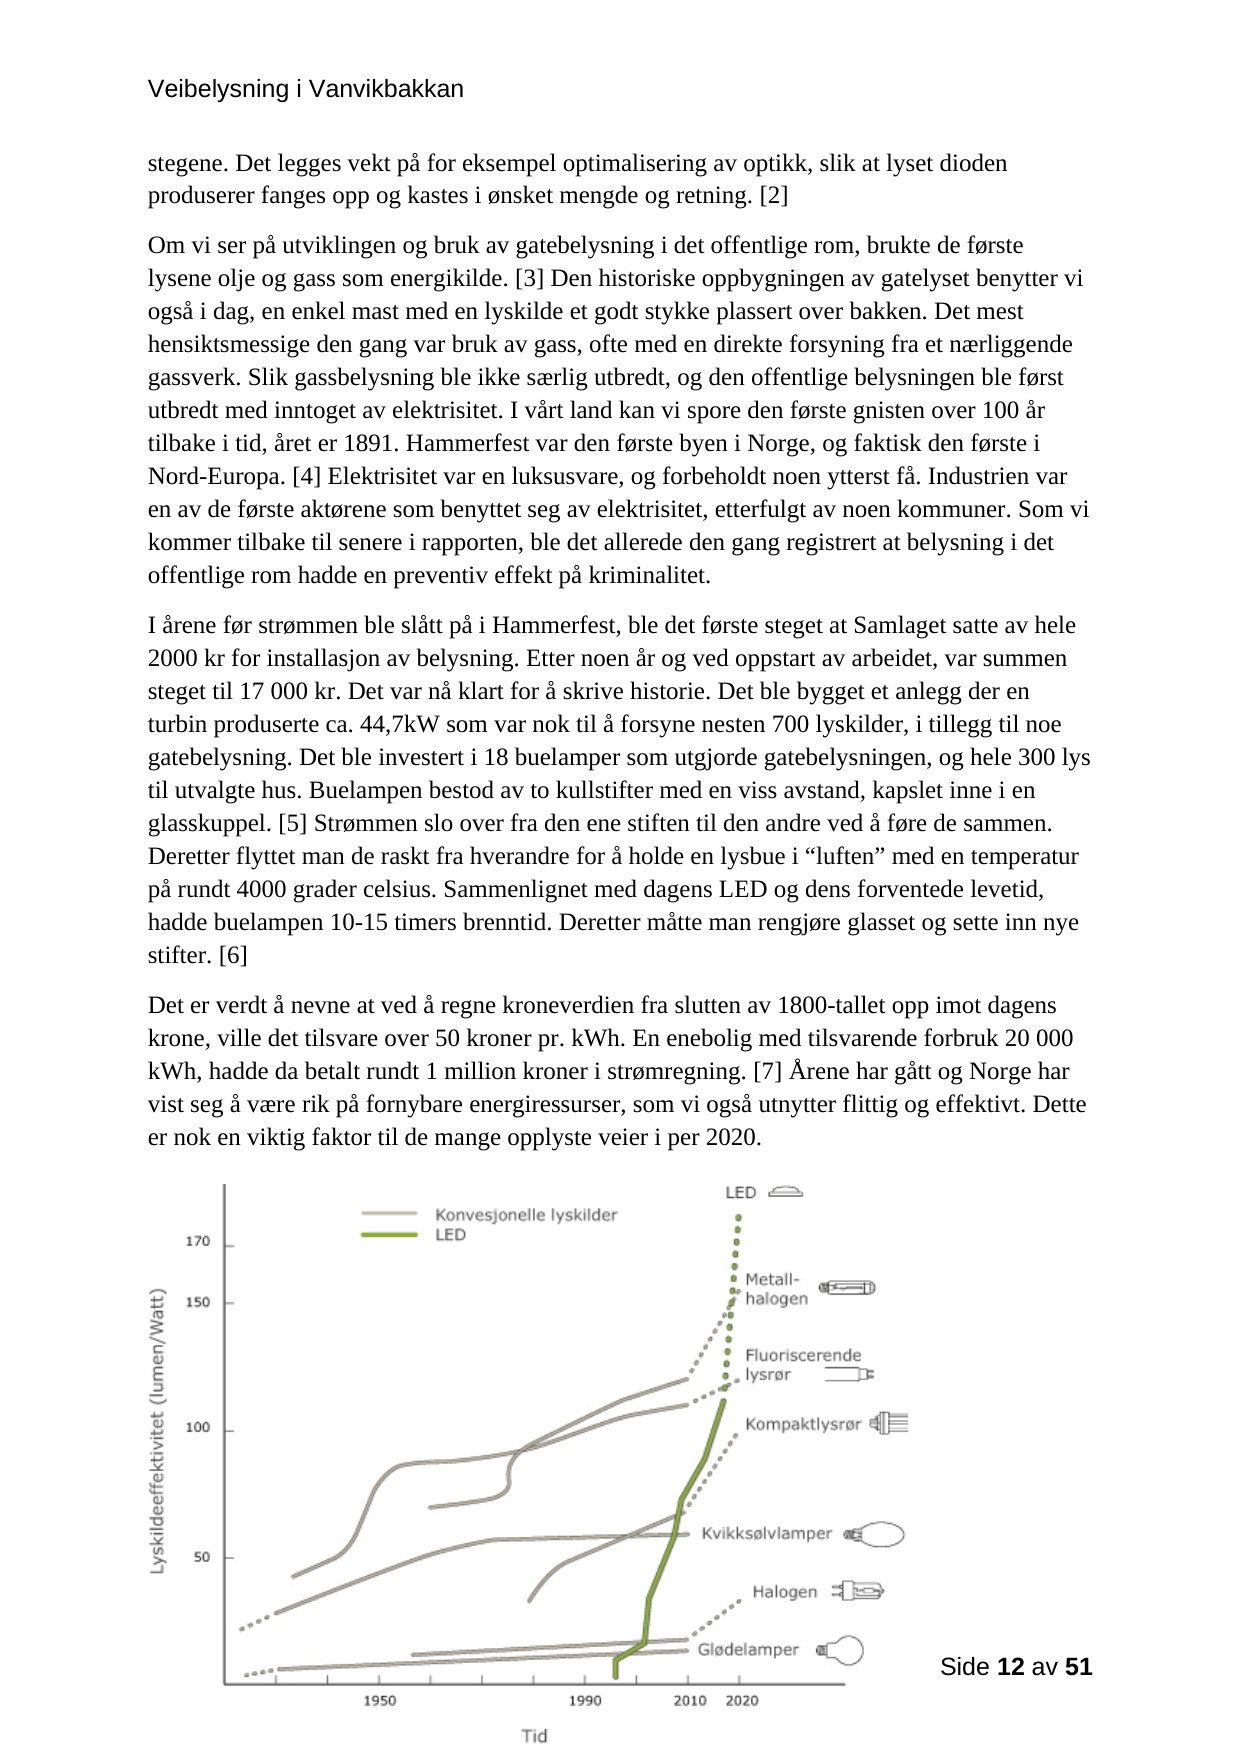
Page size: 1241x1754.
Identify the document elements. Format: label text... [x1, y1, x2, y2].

text Om vi ser på utviklingen og bruk av gatebelysning i det offentlige rom, brukte de første lysene olje og gass som energikilde. Den historiske oppbygningen av gatelyset benytter vi også i dag, en enkel mast med en lyskilde et godt stykke plassert over bakken. Det mest hensiktsmessige den gang var bruk av gass, ofte med en direkte forsyning fra et nærliggende gassverk. Slik gassbelysning ble ikke særlig utbredt, og den offentlige belysningen ble først utbredt med inntoget av elektrisitet. I vårt land kan vi spore den første gnisten over 100 år tilbake i tid, året er 1891. Hammerfest var den første byen i Norge, og faktisk den første i Nord-Europa. Elektrisitet var en luksusvare, og forbeholdt noen ytterst få. Industrien var en av de første aktørene som benyttet seg av elektrisitet, etterfulgt av noen kommuner. Som vi kommer tilbake til senere i rapporten, ble det allerede den gang registrert at belysning i det offentlige rom hadde en preventiv effekt på kriminalitet. [148, 230, 1093, 589]
picture [148, 1184, 908, 1744]
text Det er verdt å nevne at ved å regne kroneverdien fra slutten av 1800-tallet opp imot dagens krone, ville det tilsvare over 50 kroner pr. kWh. En enebolig med tilsvarende forbruk 20 000 kWh, hadde da betalt rundt 1 million kroner i strømregning. Årene har gått og Norge har vist seg å være rik på fornybare energiressurser, som vi også utnytter flittig og effektivt. Dette er nok en viktig faktor til de mange opplyste veier i per 2020. [148, 990, 1093, 1151]
text I årene før strømmen ble slått på i Hammerfest, ble det første steget at Samlaget satte av hele 2000 kr for installasjon av belysning. Etter noen år og ved oppstart av arbeidet, var summen steget til 17 000 kr. Det var nå klart for å skrive historie. Det ble bygget et anlegg der en turbin produserte ca. 44,7kW som var nok til å forsyne nesten 700 lyskilder, i tillegg til noe gatebelysning. Det ble investert i 18 buelamper som utgjorde gatebelysningen, og hele 300 lys til utvalgte hus. Buelampen bestod av to kullstifter med en viss avstand, kapslet inne i en glasskuppel. Strømmen slo over fra den ene stiften til den andre ved å føre de sammen. Deretter flyttet man de raskt fra hverandre for å holde en lysbue i “luften” med en temperatur på rundt 4000 grader celsius. Sammenlignet med dagens LED og dens forventede levetid, hadde buelampen 10-15 timers brenntid. Deretter måtte man rengjøre glasset og sette inn nye stifter. [148, 610, 1093, 969]
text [148, 148, 1093, 209]
